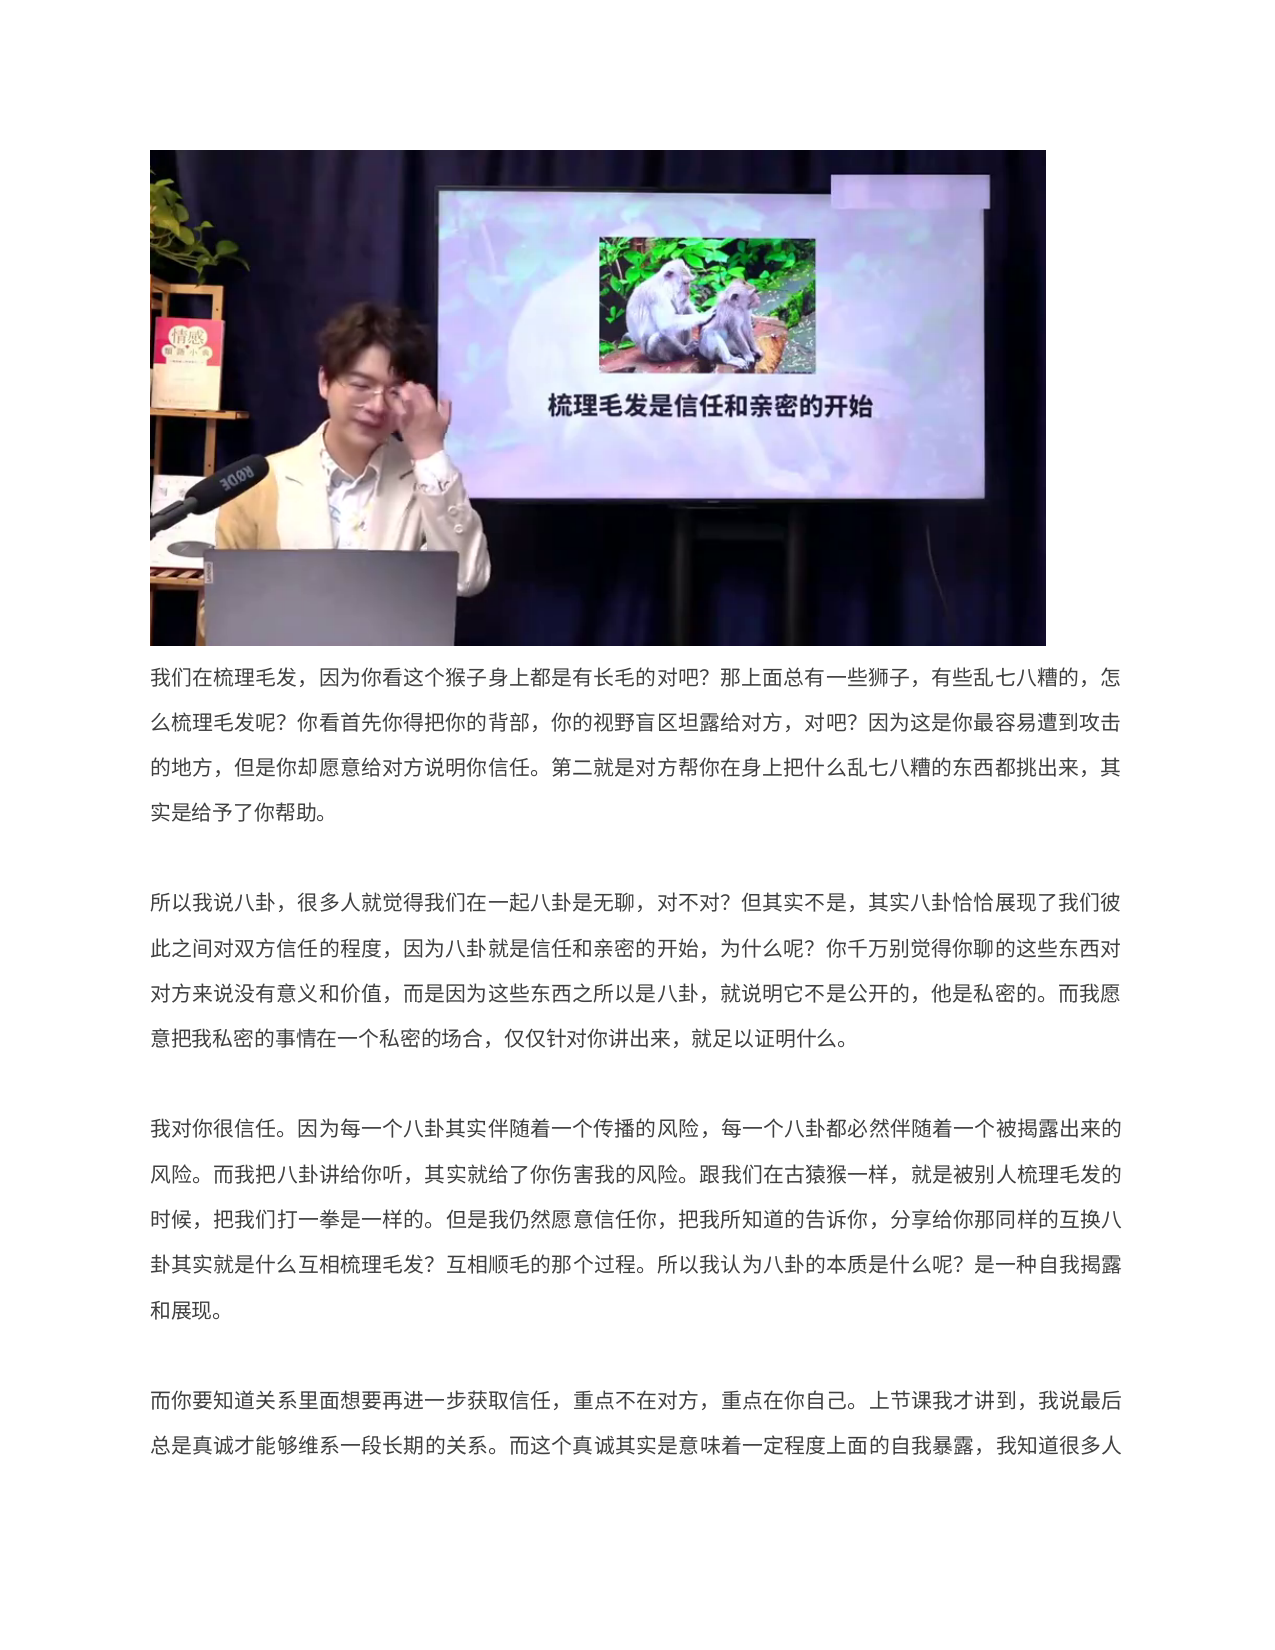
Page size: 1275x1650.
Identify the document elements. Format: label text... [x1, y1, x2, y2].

text 我对你很信任。因为每一个八卦其实伴随着一个传播的风险，每一个八卦都必然伴随着一个被揭露出来的风险。而我把八卦讲给你听，其实就给了你伤害我的风险。跟我们在古猿猴一样，就是被别人梳理毛发的时候，把我们打一拳是一样的。但是我仍然愿意信任你，把我所知道的告诉你，分享给你那同样的互换八卦其实就是什么互相梳理毛发？互相顺毛的那个过程。所以我认为八卦的本质是什么呢？是一种自我揭露和展现。 [150, 1113, 1125, 1324]
text 所以我说八卦，很多人就觉得我们在一起八卦是无聊，对不对？但其实不是，其实八卦恰恰展现了我们彼此之间对双方信任的程度，因为八卦就是信任和亲密的开始，为什么呢？你千万别觉得你聊的这些东西对对方来说没有意义和价值，而是因为这些东西之所以是八卦，就说明它不是公开的，他是私密的。而我愿意把我私密的事情在一个私密的场合，仅仅针对你讲出来，就足以证明什么。 [150, 887, 1125, 1053]
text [150, 1384, 1125, 1459]
text 我们在梳理毛发，因为你看这个猴子身上都是有长毛的对吧？那上面总有一些狮子，有些乱七八糟的，怎么梳理毛发呢？你看首先你得把你的背部，你的视野盲区坦露给对方，对吧？因为这是你最容易遭到攻击的地方，但是你却愿意给对方说明你信任。第二就是对方帮你在身上把什么乱七八糟的东西都挑出来，其实是给予了你帮助。 [150, 661, 1125, 827]
picture [150, 150, 1046, 646]
